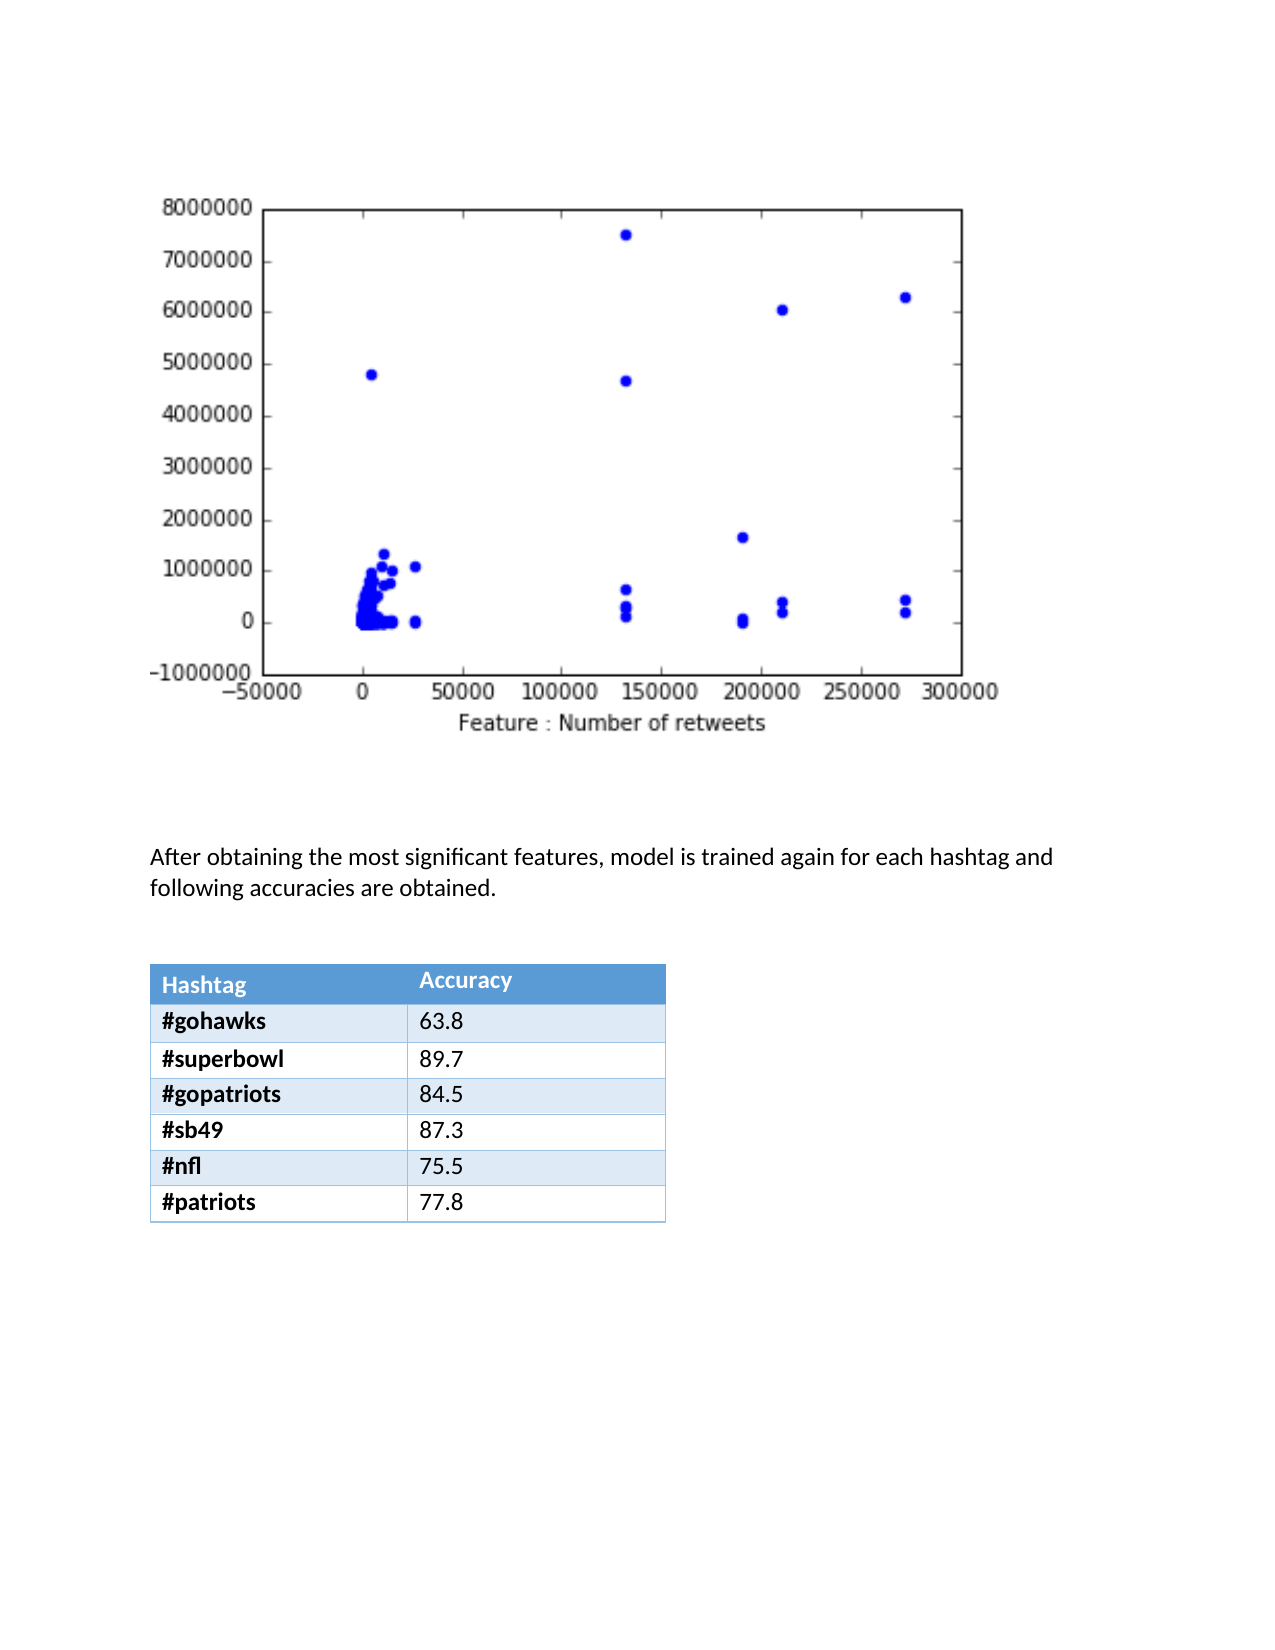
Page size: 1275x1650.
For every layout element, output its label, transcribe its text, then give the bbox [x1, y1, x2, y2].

table_cell 87.3 [408, 1115, 665, 1149]
table_cell 77.8 [408, 1186, 665, 1221]
table_cell #sb49 [151, 1115, 407, 1149]
table_cell #gopatriots [151, 1079, 407, 1113]
table_cell 84.5 [408, 1079, 665, 1113]
table_cell #superbowl [151, 1043, 407, 1078]
table_cell #gohawks [151, 1005, 407, 1042]
table_cell #patriots [151, 1186, 407, 1221]
picture [150, 150, 1050, 750]
table_cell 89.7 [408, 1043, 665, 1078]
table_cell 75.5 [408, 1151, 665, 1185]
table_header Hashtag [151, 965, 407, 1004]
text After obtaining the most significant features, model is trained again for each hashtag and following accuracies are obtained. [150, 842, 1125, 903]
table_cell #nfl [151, 1151, 407, 1185]
table_cell 63.8 [408, 1005, 665, 1042]
table_header Accuracy [408, 965, 665, 1004]
